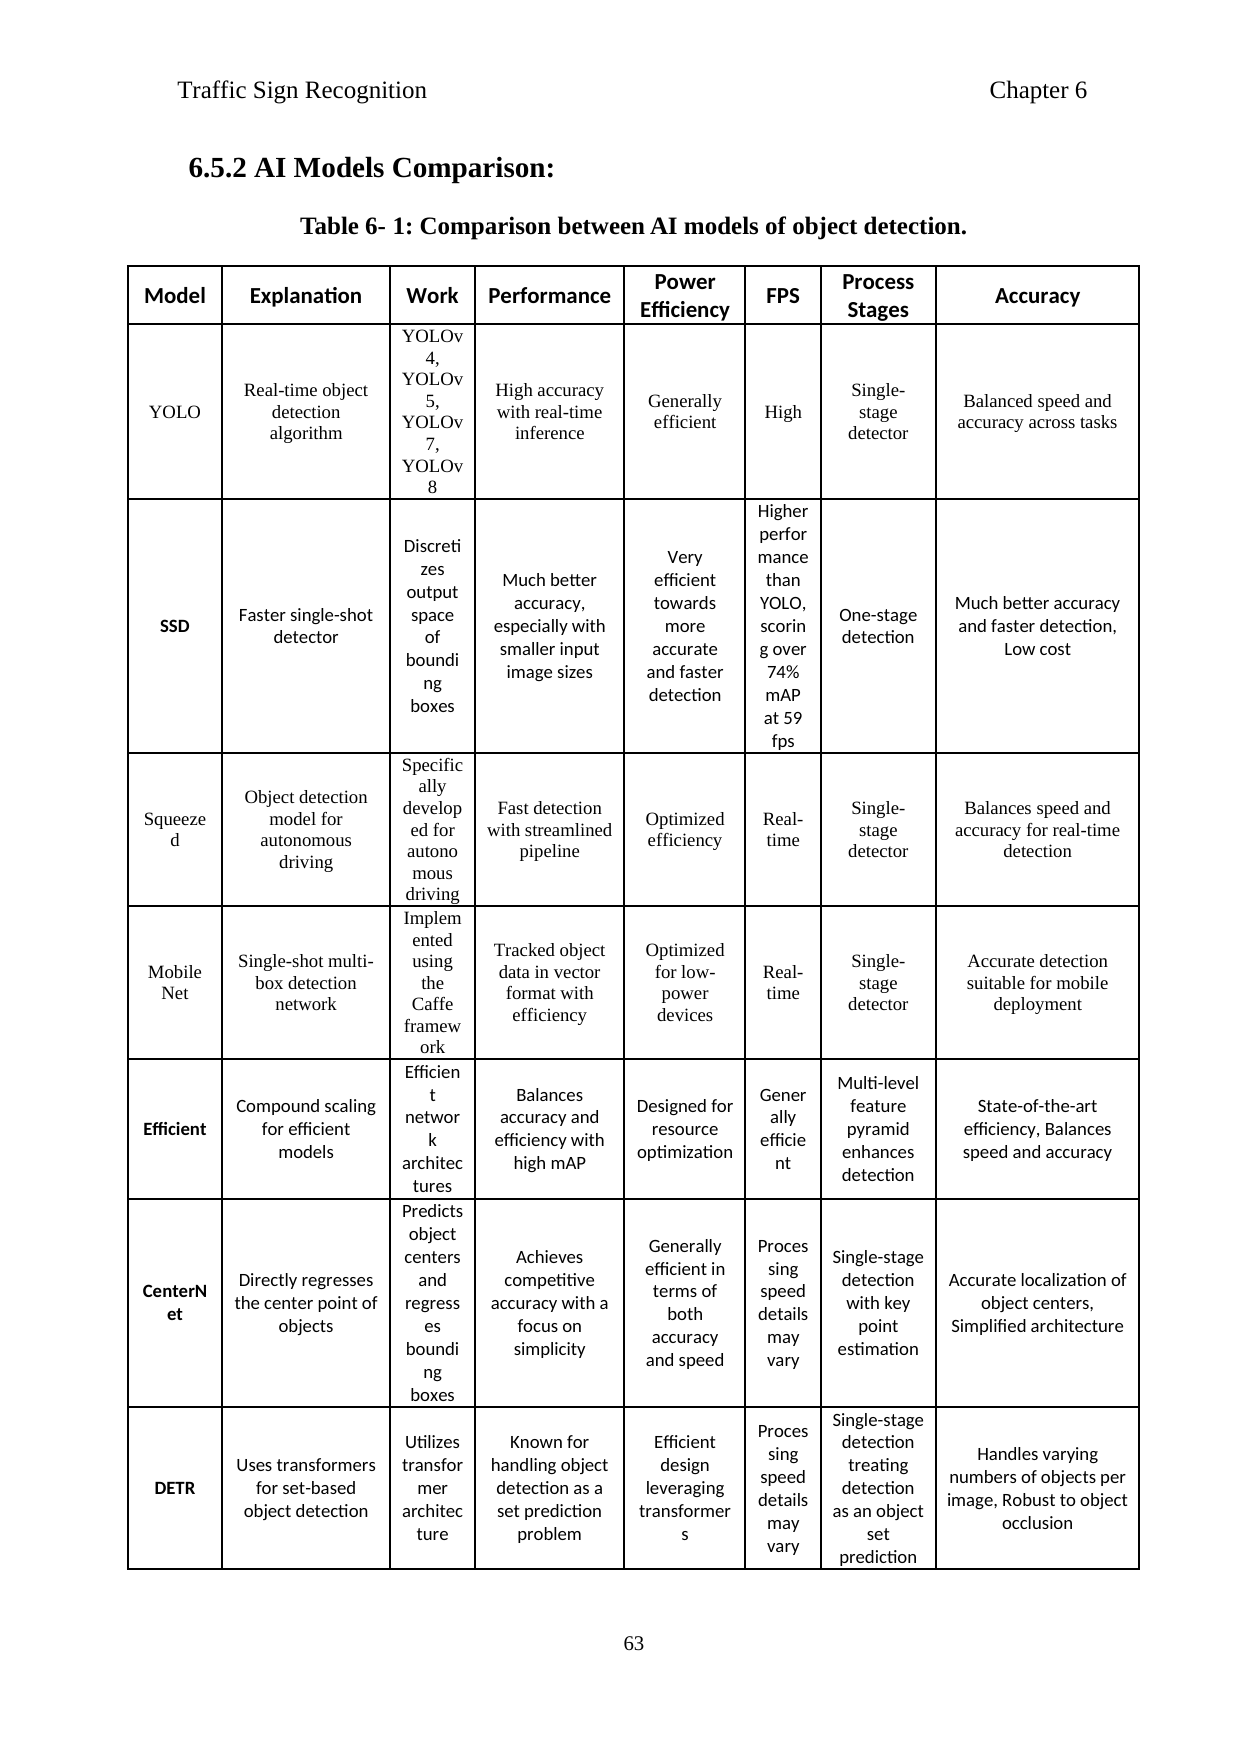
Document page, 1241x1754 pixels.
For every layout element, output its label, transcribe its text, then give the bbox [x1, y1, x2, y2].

table_cell Single-stage detection with key point estimation [822, 1200, 935, 1406]
table_cell YOLOv4, YOLOv5, YOLOv7, YOLOv8 [391, 325, 474, 498]
table_cell Accurate detection suitable for mobile deployment [937, 907, 1138, 1058]
text Table 6- 1: Comparison between AI models of object detection. [177, 211, 1090, 240]
table_cell CenterNet [129, 1200, 221, 1406]
table_header FPS [746, 267, 820, 323]
table_cell Discretizes output space of bounding boxes [391, 500, 474, 752]
table_cell Mobile Net [129, 907, 221, 1058]
table_header Accuracy [937, 267, 1138, 323]
table_cell Single-stage detector [822, 754, 935, 905]
table_cell Optimized efficiency [625, 754, 744, 905]
table_header Work [391, 267, 474, 323]
table_cell Uses transformers for set-based object detection [223, 1408, 389, 1568]
table_cell Object detection model for autonomous driving [223, 754, 389, 905]
table_cell Efficient design leveraging transformers [625, 1408, 744, 1568]
table_cell Efficient network architectures [391, 1060, 474, 1197]
table_cell Much better accuracy, especially with smaller input image sizes [476, 500, 623, 752]
table_cell Very efficient towards more accurate and faster detection [625, 500, 744, 752]
table_cell Real-time object detection algorithm [223, 325, 389, 498]
table_cell Balanced speed and accuracy across tasks [937, 325, 1138, 498]
table_cell Balances speed and accuracy for real-time detection [937, 754, 1138, 905]
table_cell Implemented using the Caffe framework [391, 907, 474, 1058]
table_header Explanation [223, 267, 389, 323]
table_cell Real-time [746, 907, 820, 1058]
table_cell Utilizes transformer architecture [391, 1408, 474, 1568]
table_header Process Stages [822, 267, 935, 323]
table_header Model [129, 267, 221, 323]
table_cell Higher performance than YOLO, scoring over 74% mAP at 59 fps [746, 500, 820, 752]
table_cell YOLO [129, 325, 221, 498]
table_cell Processing speed details may vary [746, 1408, 820, 1568]
table_cell Much better accuracy and faster detection, Low cost [937, 500, 1138, 752]
table_cell Balances accuracy and efficiency with high mAP [476, 1060, 623, 1197]
table_cell Single-stage detection treating detection as an object set prediction [822, 1408, 935, 1568]
table_cell Compound scaling for efficient models [223, 1060, 389, 1197]
table_cell Generally efficient in terms of both accuracy and speed [625, 1200, 744, 1406]
table_cell Specifically developed for autonomous driving [391, 754, 474, 905]
table_cell State-of-the-art efficiency, Balances speed and accuracy [937, 1060, 1138, 1197]
table_cell Processing speed details may vary [746, 1200, 820, 1406]
table_header Power Efficiency [625, 267, 744, 323]
table_header Performance [476, 267, 623, 323]
table_cell High accuracy with real-time inference [476, 325, 623, 498]
table_cell Achieves competitive accuracy with a focus on simplicity [476, 1200, 623, 1406]
table_cell Multi-level feature pyramid enhances detection [822, 1060, 935, 1197]
table_cell Directly regresses the center point of objects [223, 1200, 389, 1406]
table_cell Known for handling object detection as a set prediction problem [476, 1408, 623, 1568]
table_cell Accurate localization of object centers, Simplified architecture [937, 1200, 1138, 1406]
table_cell Handles varying numbers of objects per image, Robust to object occlusion [937, 1408, 1138, 1568]
table_cell DETR [129, 1408, 221, 1568]
table_cell SSD [129, 500, 221, 752]
table_cell Generally efficient [625, 325, 744, 498]
table_cell Squeezed [129, 754, 221, 905]
table_cell Generally efficient [746, 1060, 820, 1197]
table_header 6.5.2 AI Models Comparison: [177, 150, 1061, 211]
table_cell Predicts object centers and regresses bounding boxes [391, 1200, 474, 1406]
table_cell High [746, 325, 820, 498]
table_cell Single-stage detector [822, 907, 935, 1058]
table_cell Faster single-shot detector [223, 500, 389, 752]
table_cell Efficient [129, 1060, 221, 1197]
table_cell Single-shot multi-box detection network [223, 907, 389, 1058]
table_cell Fast detection with streamlined pipeline [476, 754, 623, 905]
table_cell Designed for resource optimization [625, 1060, 744, 1197]
table_cell Optimized for low-power devices [625, 907, 744, 1058]
table_cell Real-time [746, 754, 820, 905]
table_cell Tracked object data in vector format with efficiency [476, 907, 623, 1058]
table_cell One-stage detection [822, 500, 935, 752]
table_cell Single-stage detector [822, 325, 935, 498]
